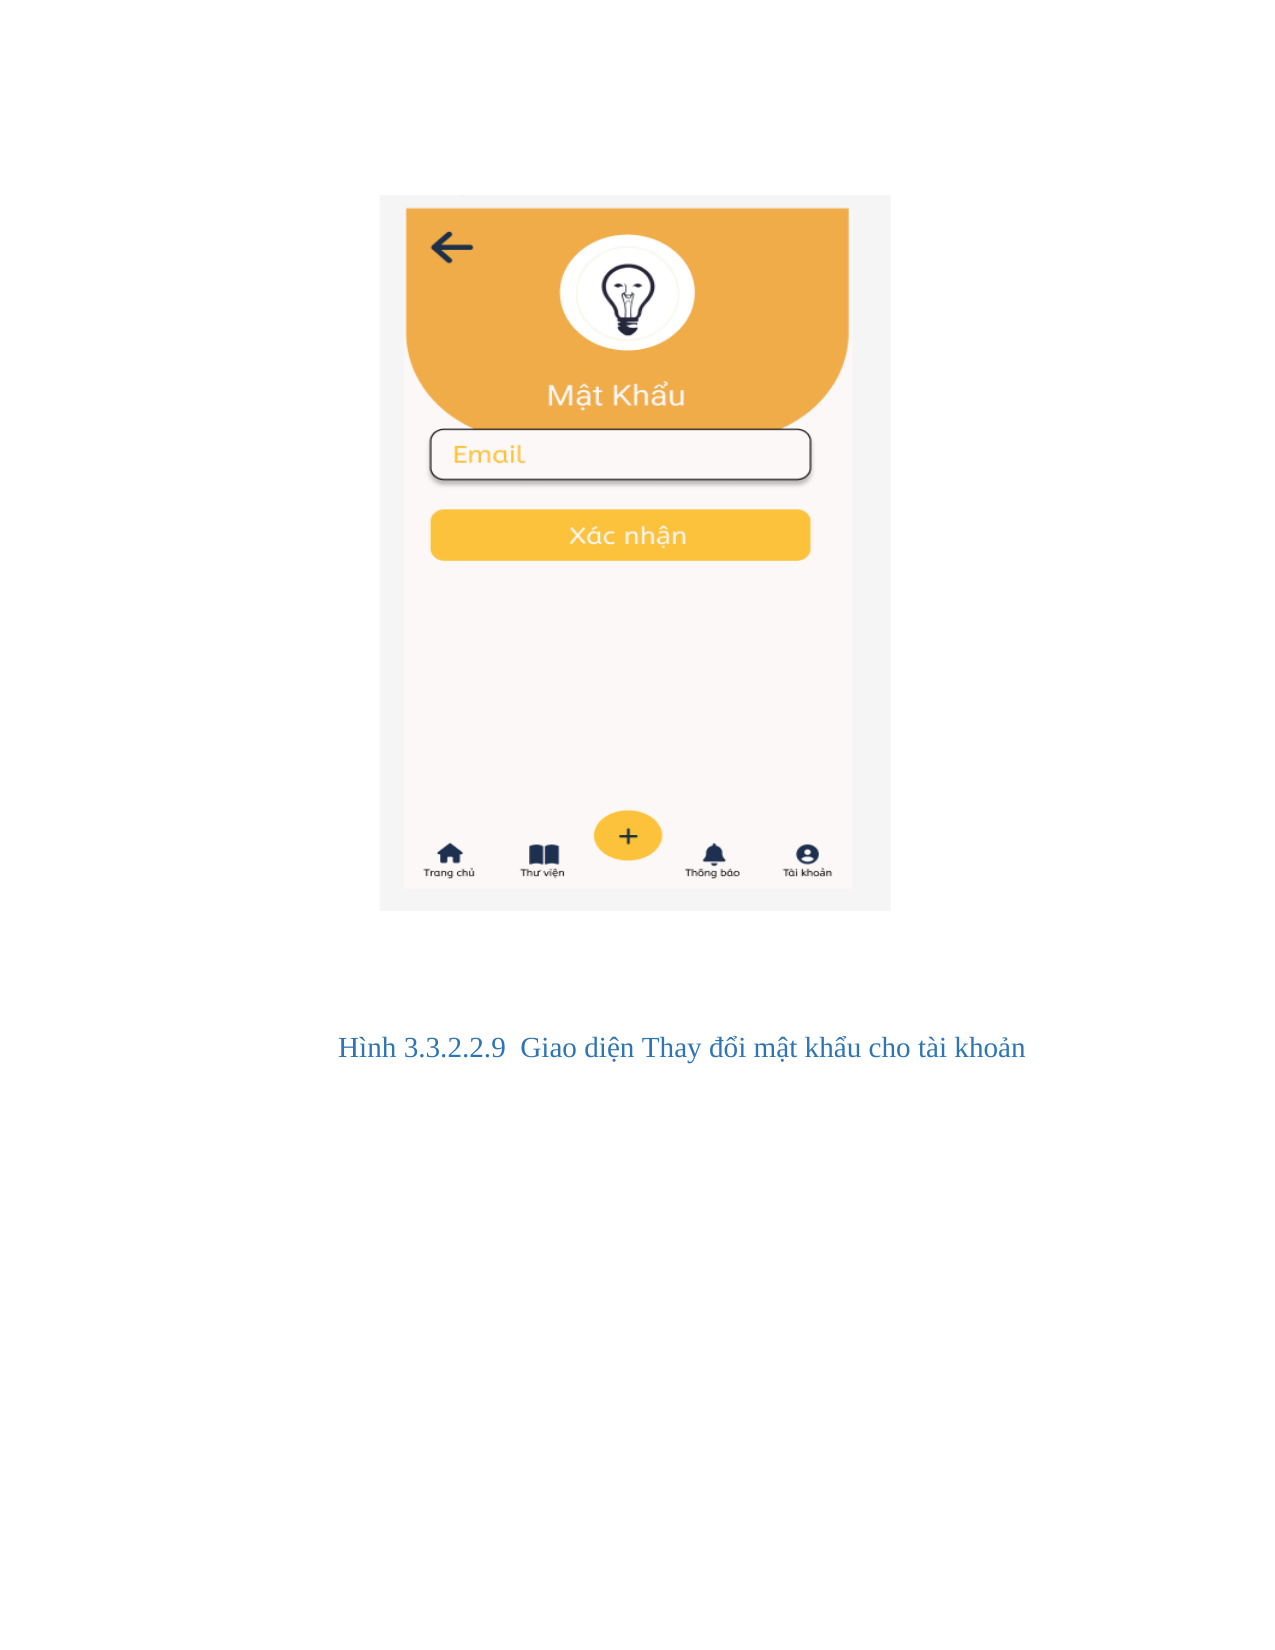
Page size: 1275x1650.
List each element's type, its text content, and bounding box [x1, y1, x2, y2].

picture [379, 195, 891, 911]
subtitle Hình 3.3.2.2.9 Giao diện Thay đổi mật khẩu cho tài khoản [207, 1030, 1157, 1063]
